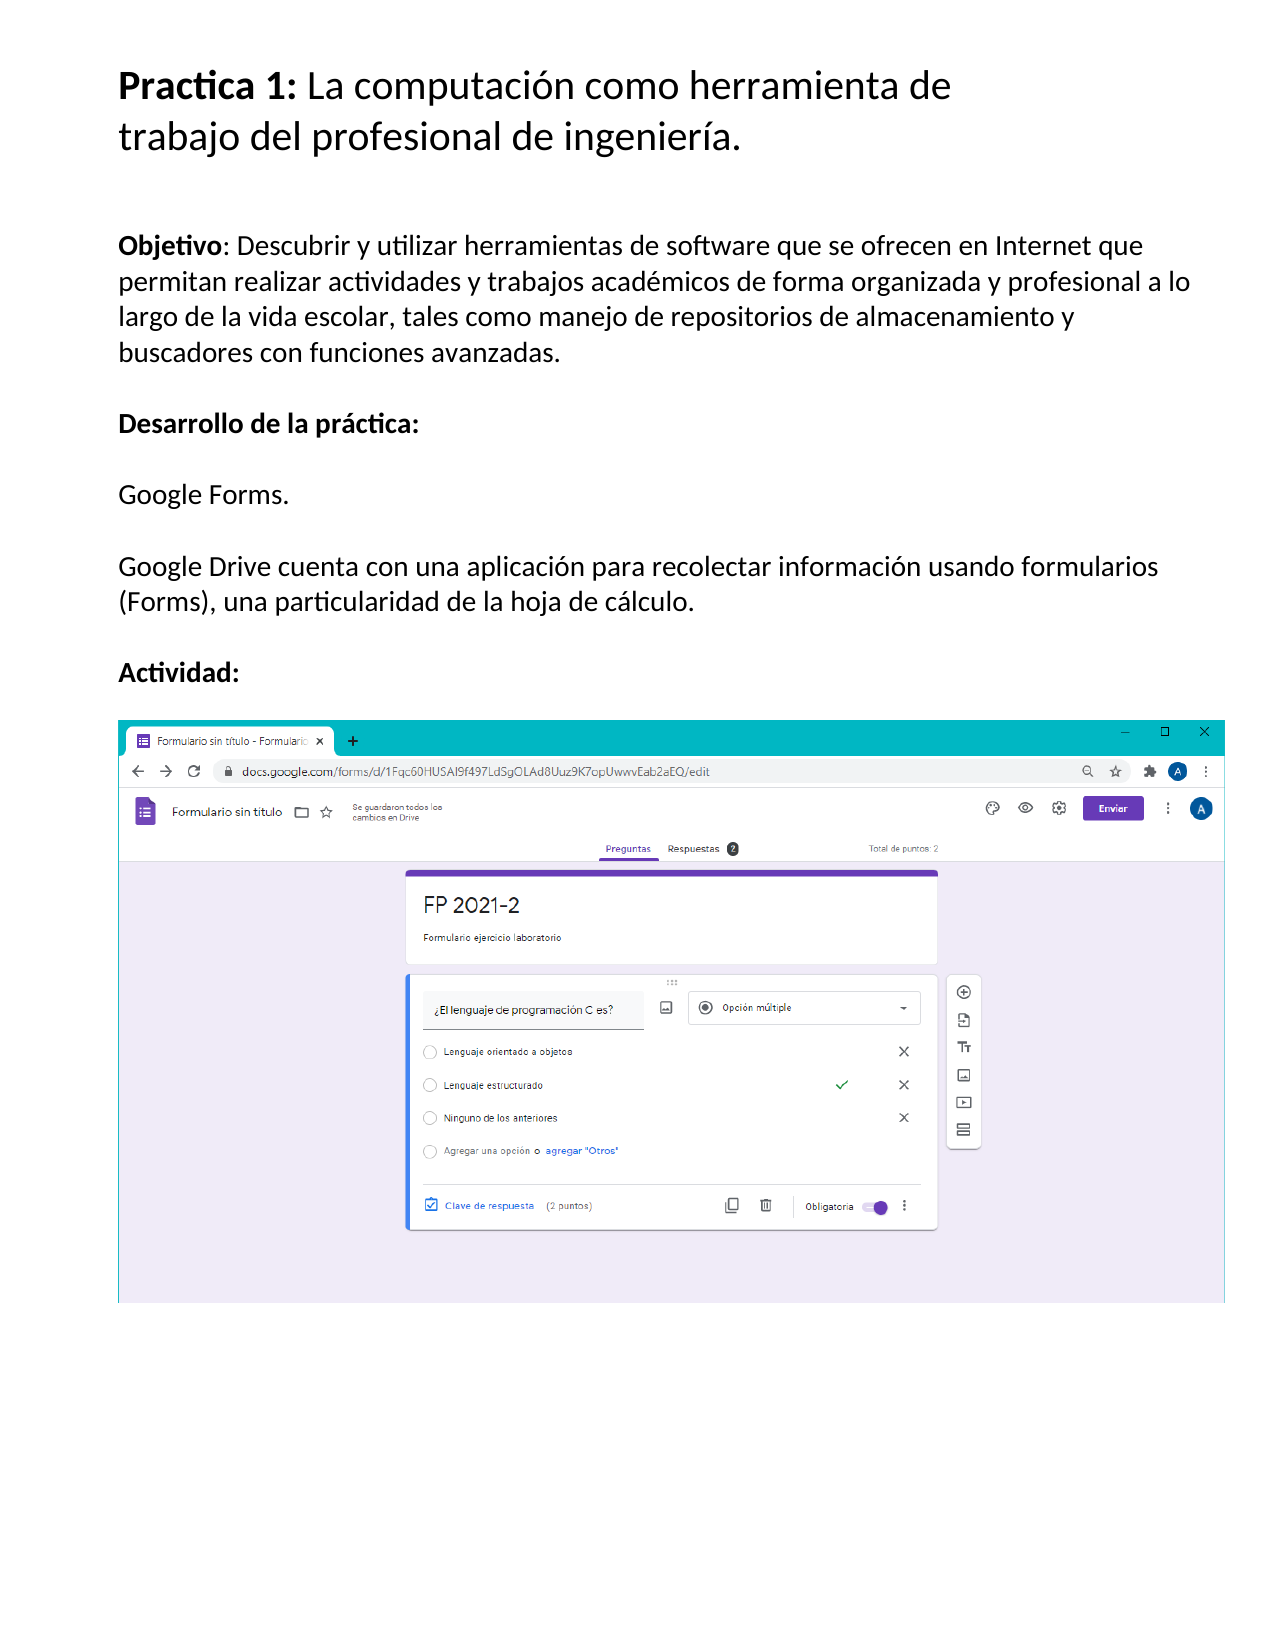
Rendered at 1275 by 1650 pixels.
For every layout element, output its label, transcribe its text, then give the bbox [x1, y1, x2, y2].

text Desarrollo de la práctica: [118, 405, 1205, 441]
picture [118, 720, 1225, 1303]
text Objetivo: Descubrir y utilizar herramientas de software que se ofrecen en Internet que permitan realizar actividades y trabajos académicos de forma organizada y profesional a lo largo de la vida escolar, tales como manejo de repositorios de almacenamiento y buscadores con funciones avanzadas. [118, 227, 1205, 369]
text Actividad: [118, 654, 1205, 690]
text Google Forms. [118, 476, 1205, 512]
text trabajo del profesional de ingeniería. [118, 110, 1205, 161]
text Google Drive cuenta con una aplicación para recolectar información usando formularios (Forms), una particularidad de la hoja de cálculo. [118, 548, 1205, 619]
text Practica 1: La computación como herramienta de [118, 59, 1205, 110]
